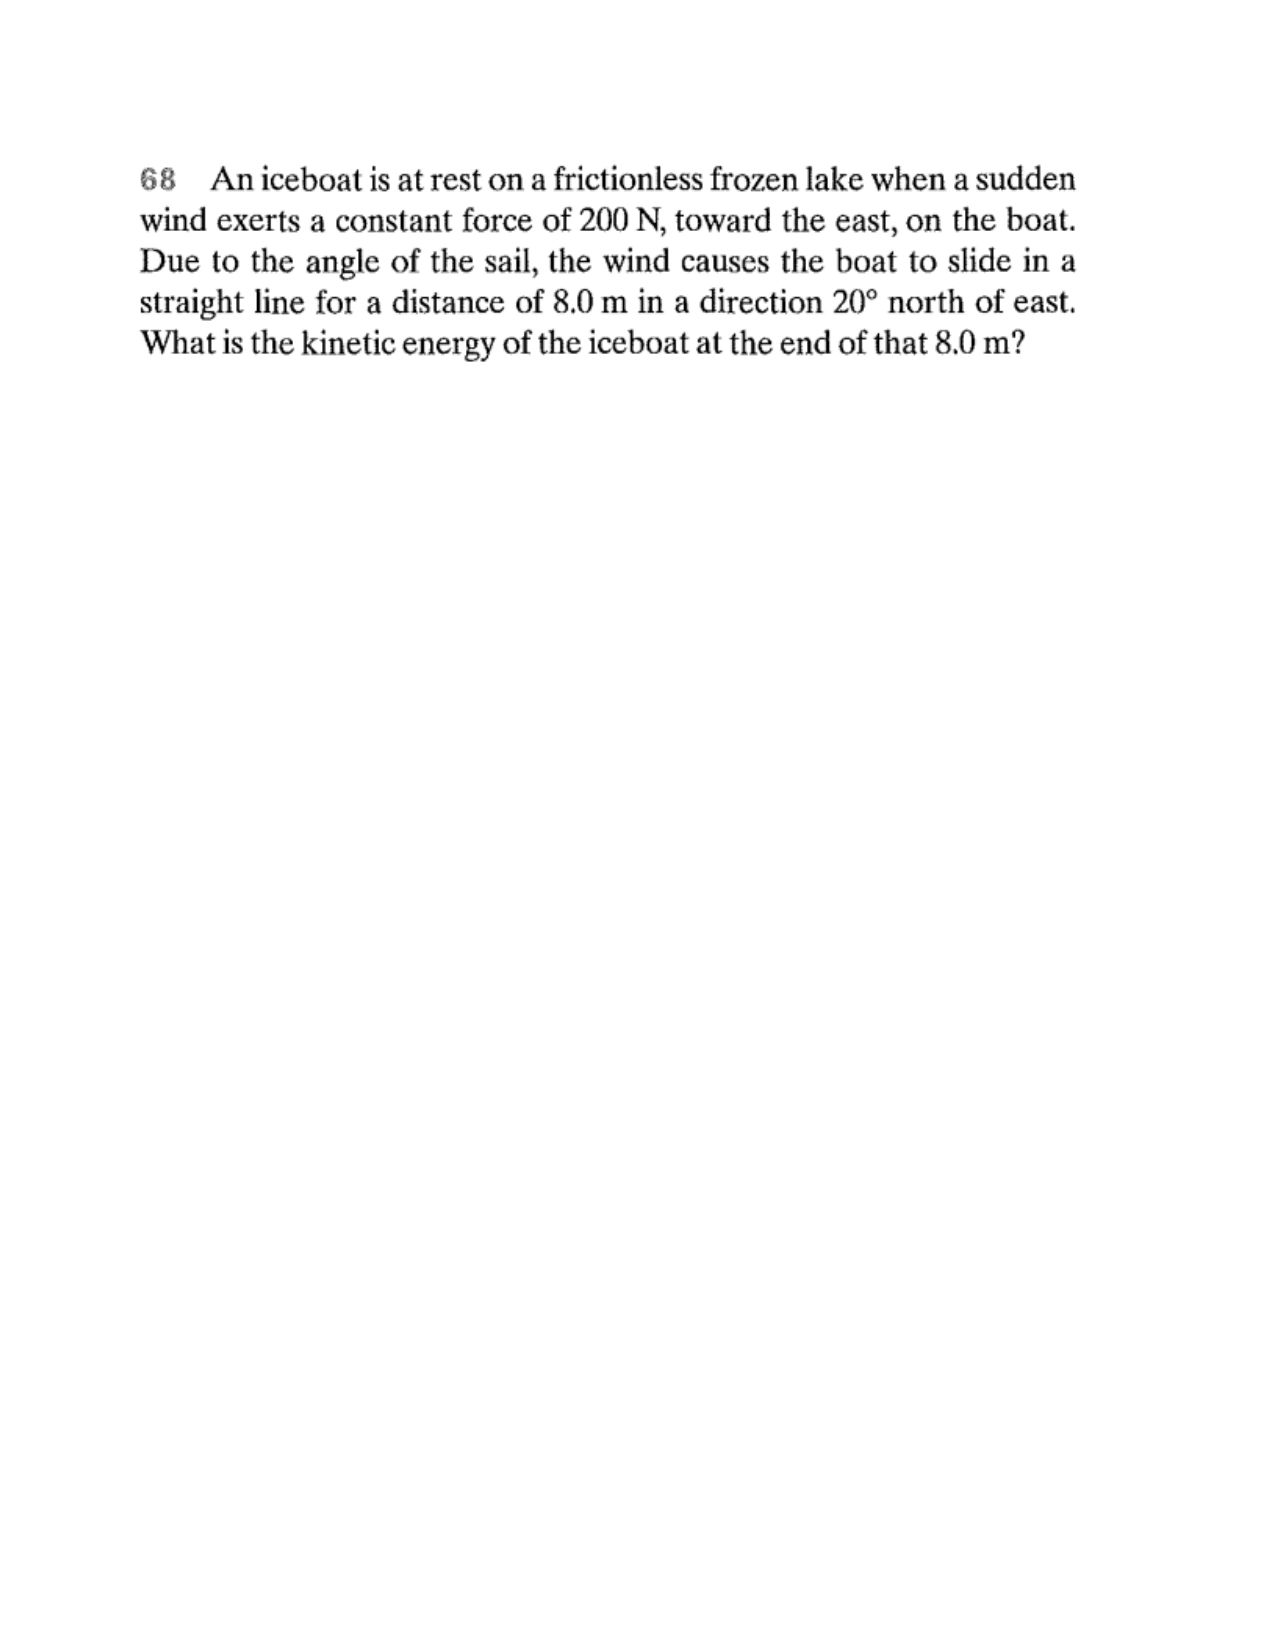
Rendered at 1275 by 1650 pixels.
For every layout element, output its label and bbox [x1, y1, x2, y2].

picture [135, 150, 1085, 376]
